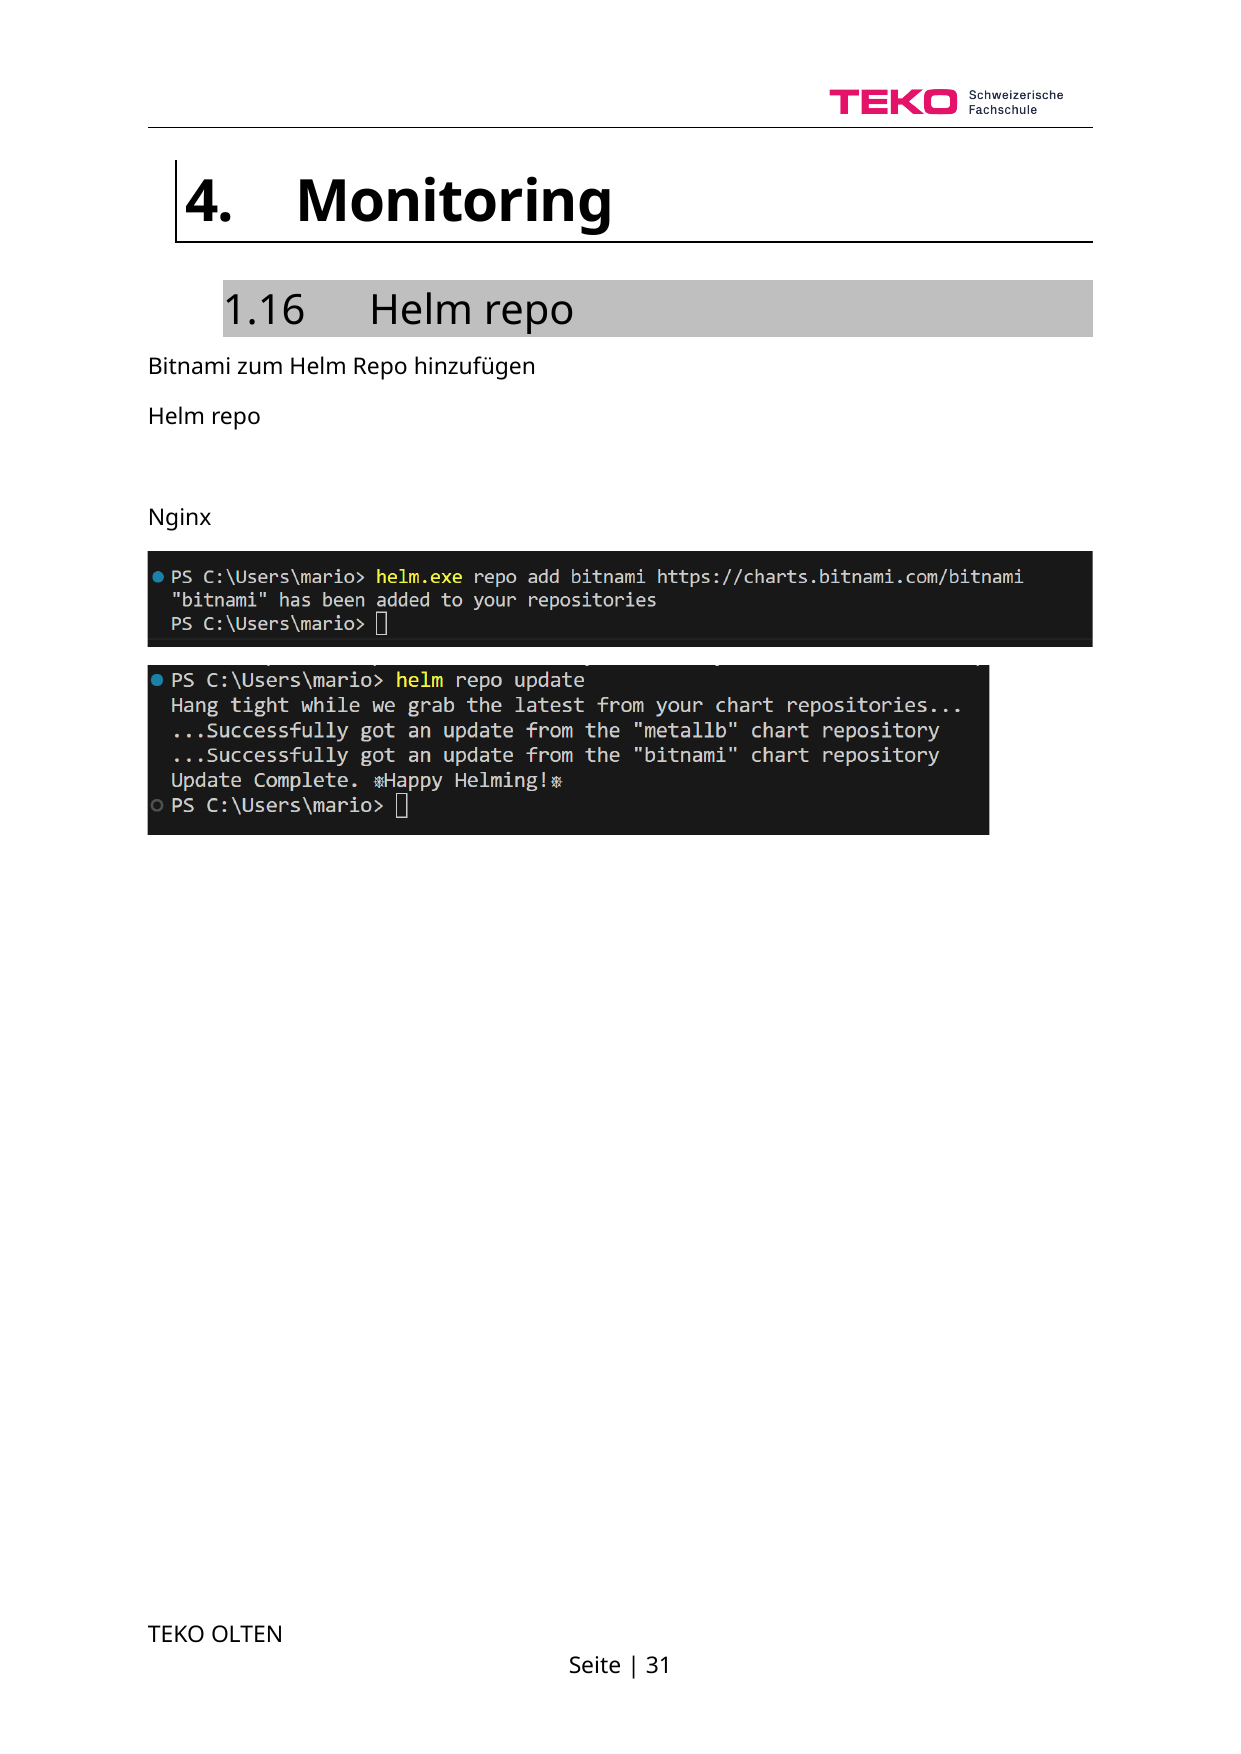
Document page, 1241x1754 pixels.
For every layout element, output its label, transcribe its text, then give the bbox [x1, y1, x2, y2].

subtitle Helm repo [223, 280, 1093, 337]
title Monitoring [175, 159, 1093, 241]
picture [147, 665, 990, 835]
text Nginx [148, 501, 1093, 532]
picture [805, 61, 1097, 139]
text Bitnami zum Helm Repo hinzufügen [148, 350, 1093, 381]
text Helm repo [148, 400, 1093, 431]
picture [147, 551, 1093, 647]
